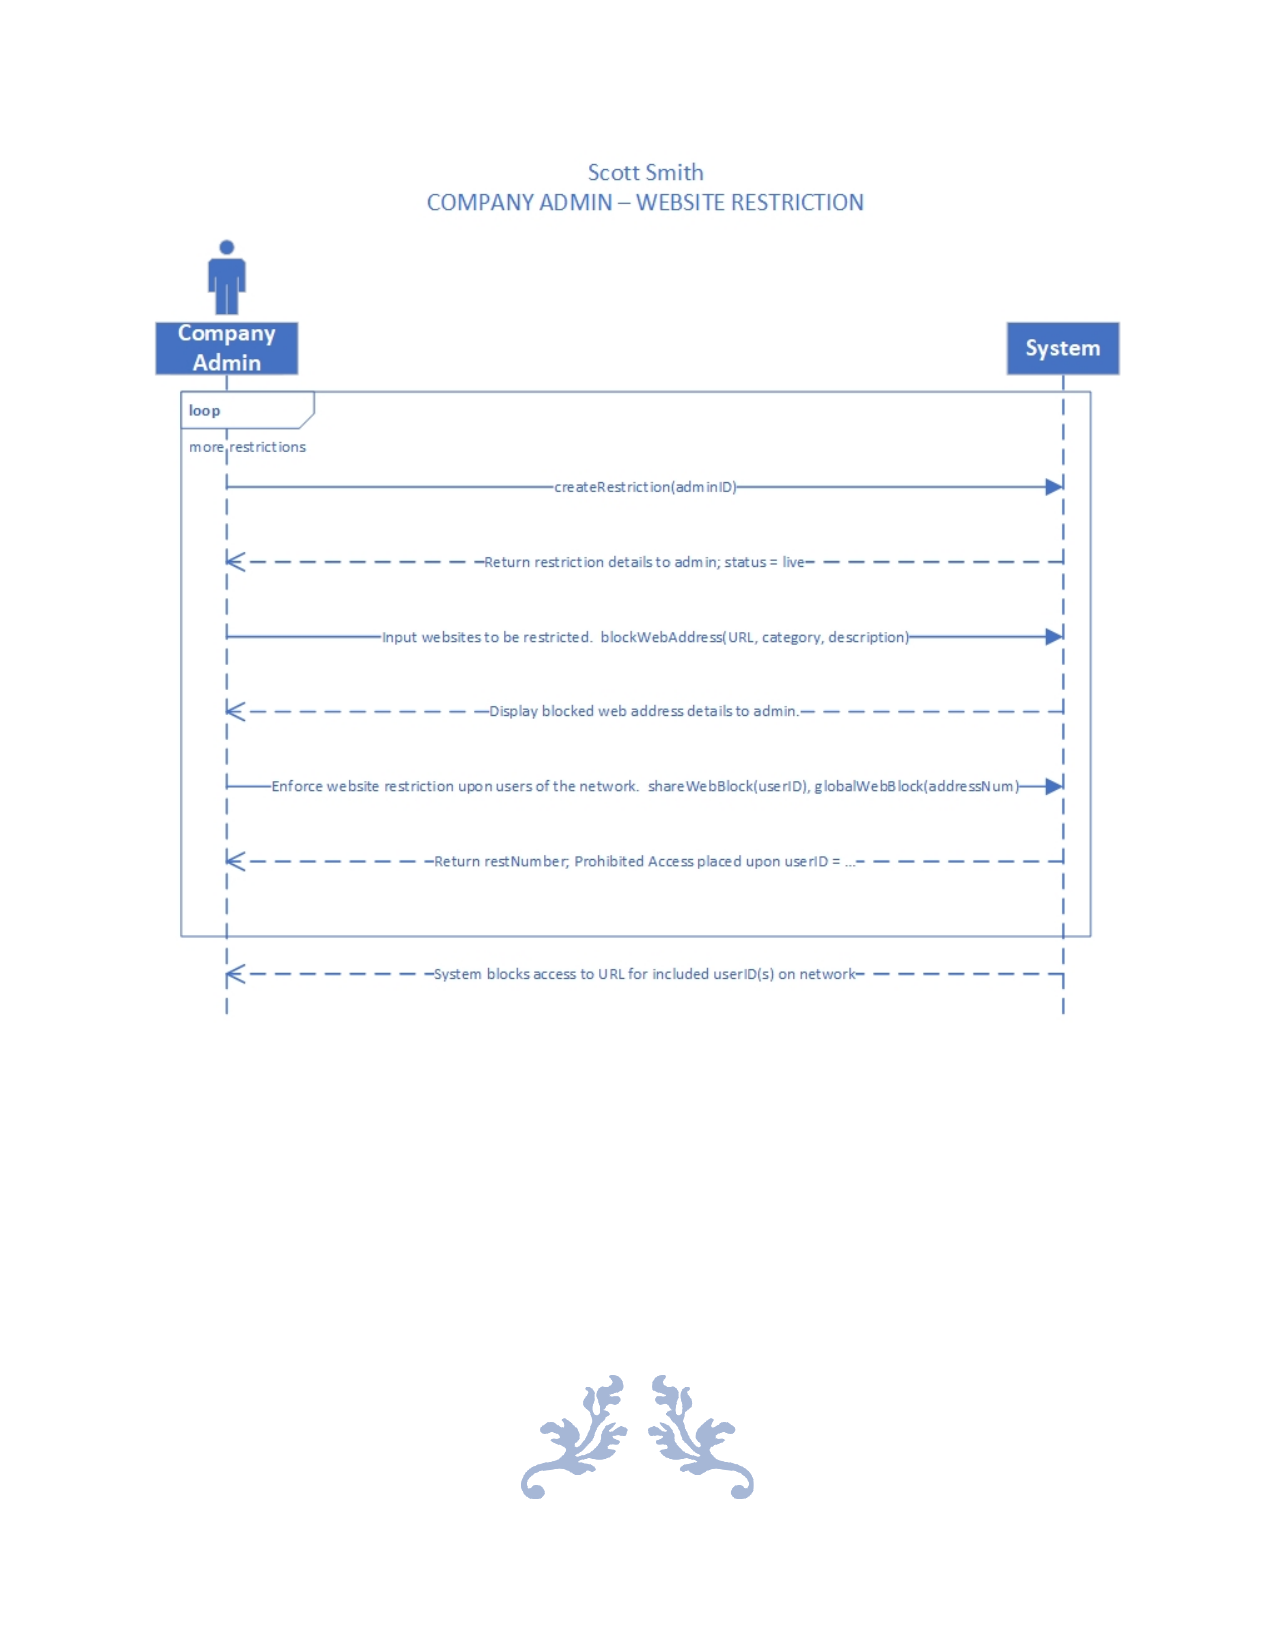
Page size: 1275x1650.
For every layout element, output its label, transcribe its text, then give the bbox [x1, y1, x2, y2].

picture [154, 150, 1121, 1023]
